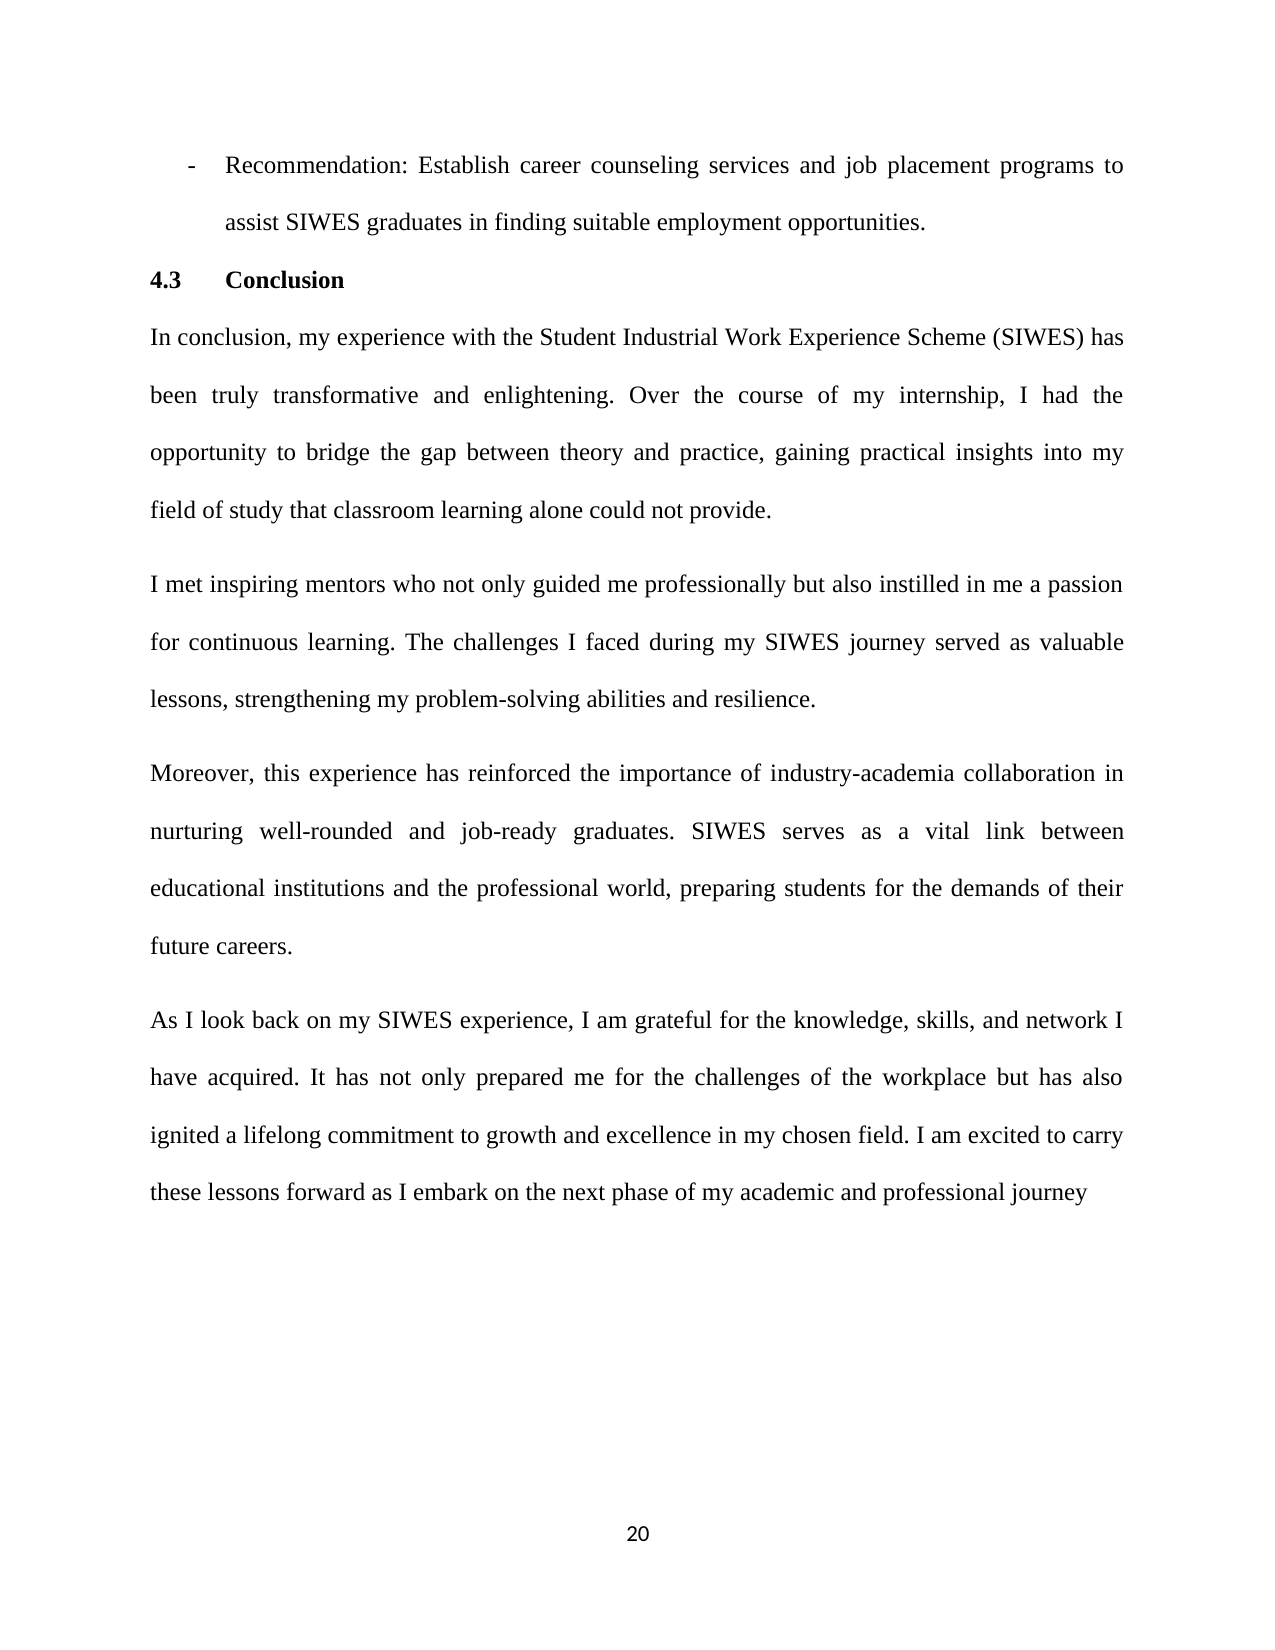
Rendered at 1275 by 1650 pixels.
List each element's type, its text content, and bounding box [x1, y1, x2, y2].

text Moreover, this experience has reinforced the importance of industry-academia collaboration in nurturing well-rounded and job-ready graduates. SIWES serves as a vital link between educational institutions and the professional world, preparing students for the demands of their future careers. [150, 758, 1125, 959]
text In conclusion, my experience with the Student Industrial Work Experience Scheme (SIWES) has been truly transformative and enlightening. Over the course of my internship, I had the opportunity to bridge the gap between theory and practice, gaining practical insights into my field of study that classroom learning alone could not provide. [150, 322, 1125, 524]
text 4.3 Conclusion [150, 265, 1125, 294]
list Recommendation: Establish career counseling services and job placement programs to assist SIWES graduates in finding suitable employment opportunities. [187, 150, 1125, 236]
text I met inspiring mentors who not only guided me professionally but also instilled in me a passion for continuous learning. The challenges I faced during my SIWES journey served as valuable lessons, strengthening my problem-solving abilities and resilience. [150, 569, 1125, 713]
text As I look back on my SIWES experience, I am grateful for the knowledge, skills, and network I have acquired. It has not only prepared me for the challenges of the workplace but has also ignited a lifelong commitment to growth and excellence in my chosen field. I am excited to carry these lessons forward as I embark on the next phase of my academic and professional journey [150, 1005, 1125, 1206]
